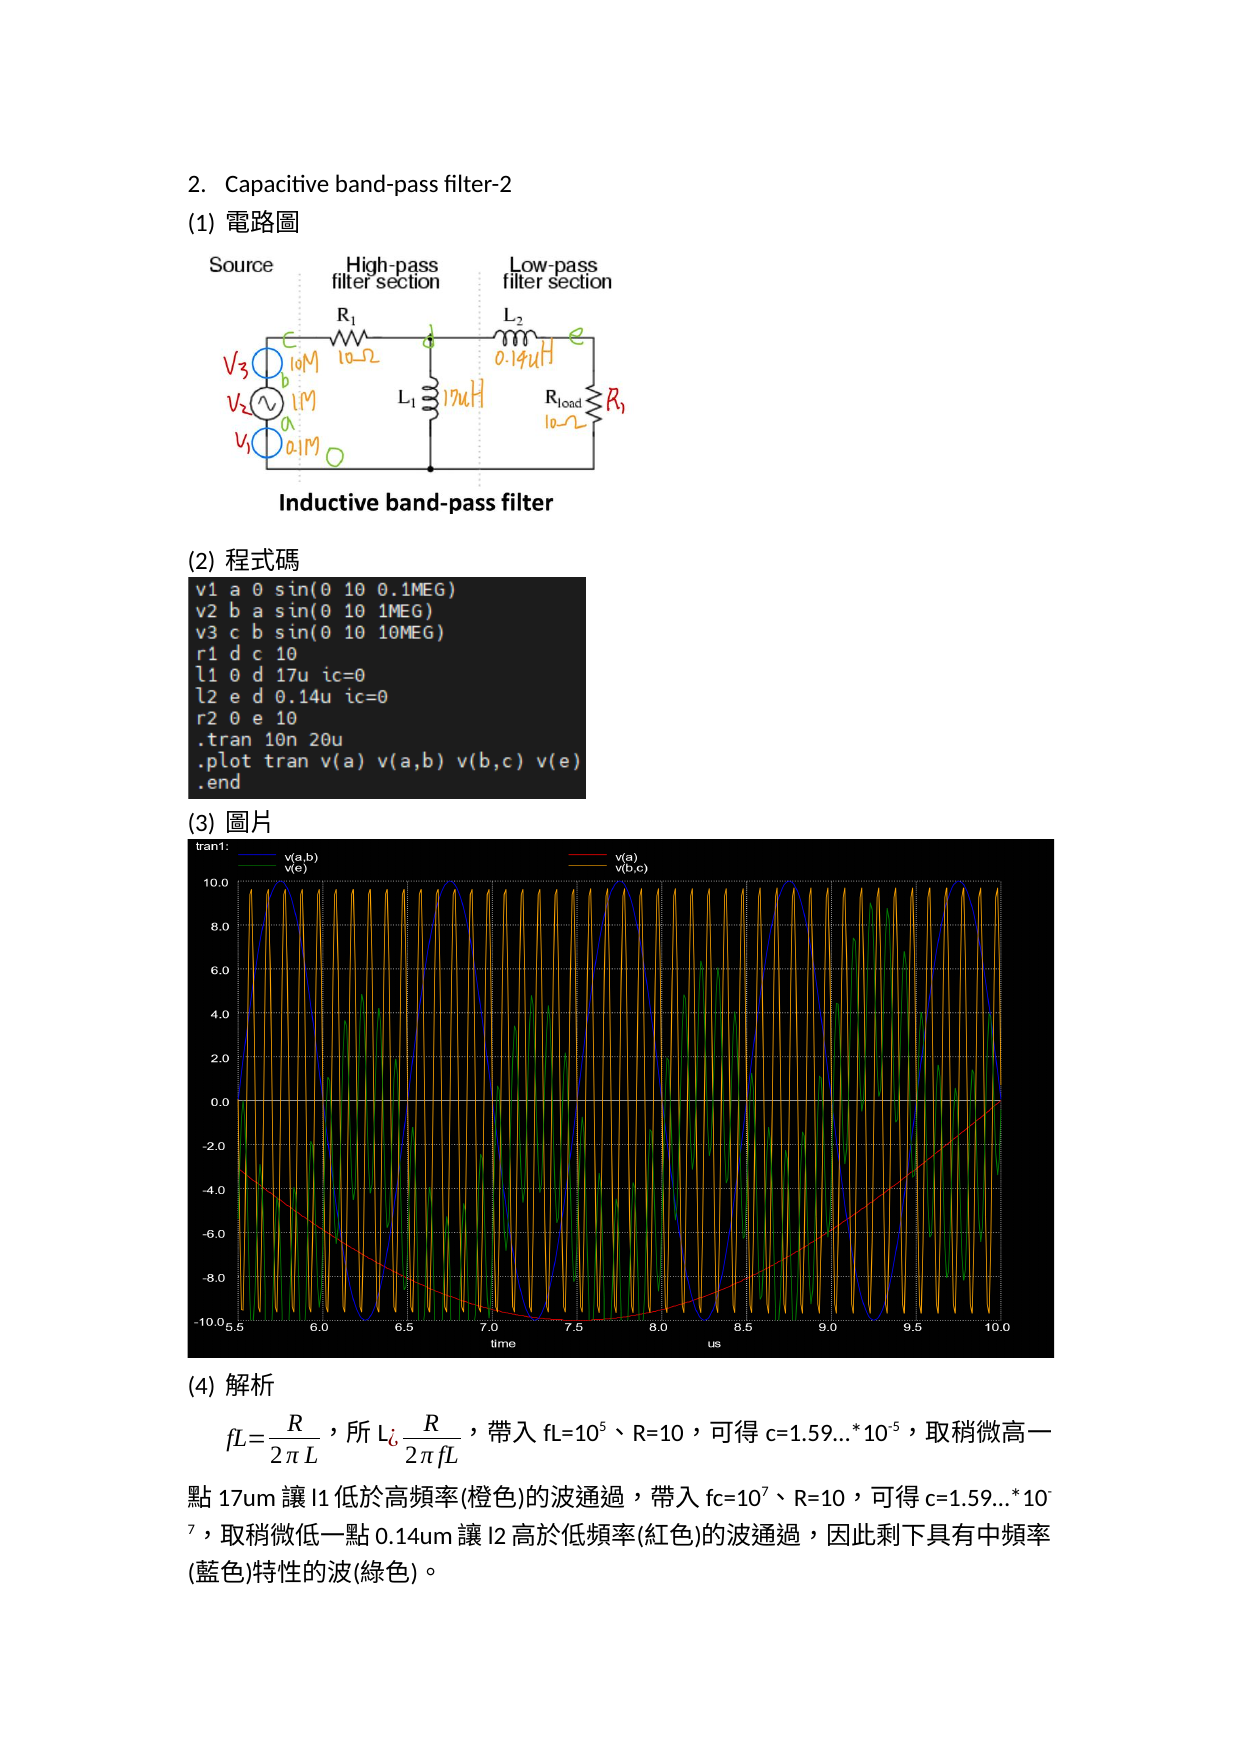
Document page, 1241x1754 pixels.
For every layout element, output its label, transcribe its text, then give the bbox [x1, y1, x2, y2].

text ，所L，帶入fL=105、R=10，可得c=1.59…*10-5，取稍微高一點17um讓l1低於高頻率(橙色)的波通過，帶入fc=107、R=10，可得c=1.59…*10-7，取稍微低一點0.14um讓l2高於低頻率(紅色)的波通過，因此剩下具有中頻率(藍色)特性的波(綠色)。 [187, 1402, 1053, 1589]
list 程式碼 [187, 539, 1053, 577]
list 圖片 [187, 802, 1053, 839]
list Capacitive band-pass filter-2 [187, 164, 1053, 202]
picture [187, 839, 1055, 1358]
picture [187, 577, 586, 799]
list 解析 [187, 1364, 1053, 1402]
picture [187, 239, 646, 514]
list 電路圖 [187, 202, 1053, 239]
